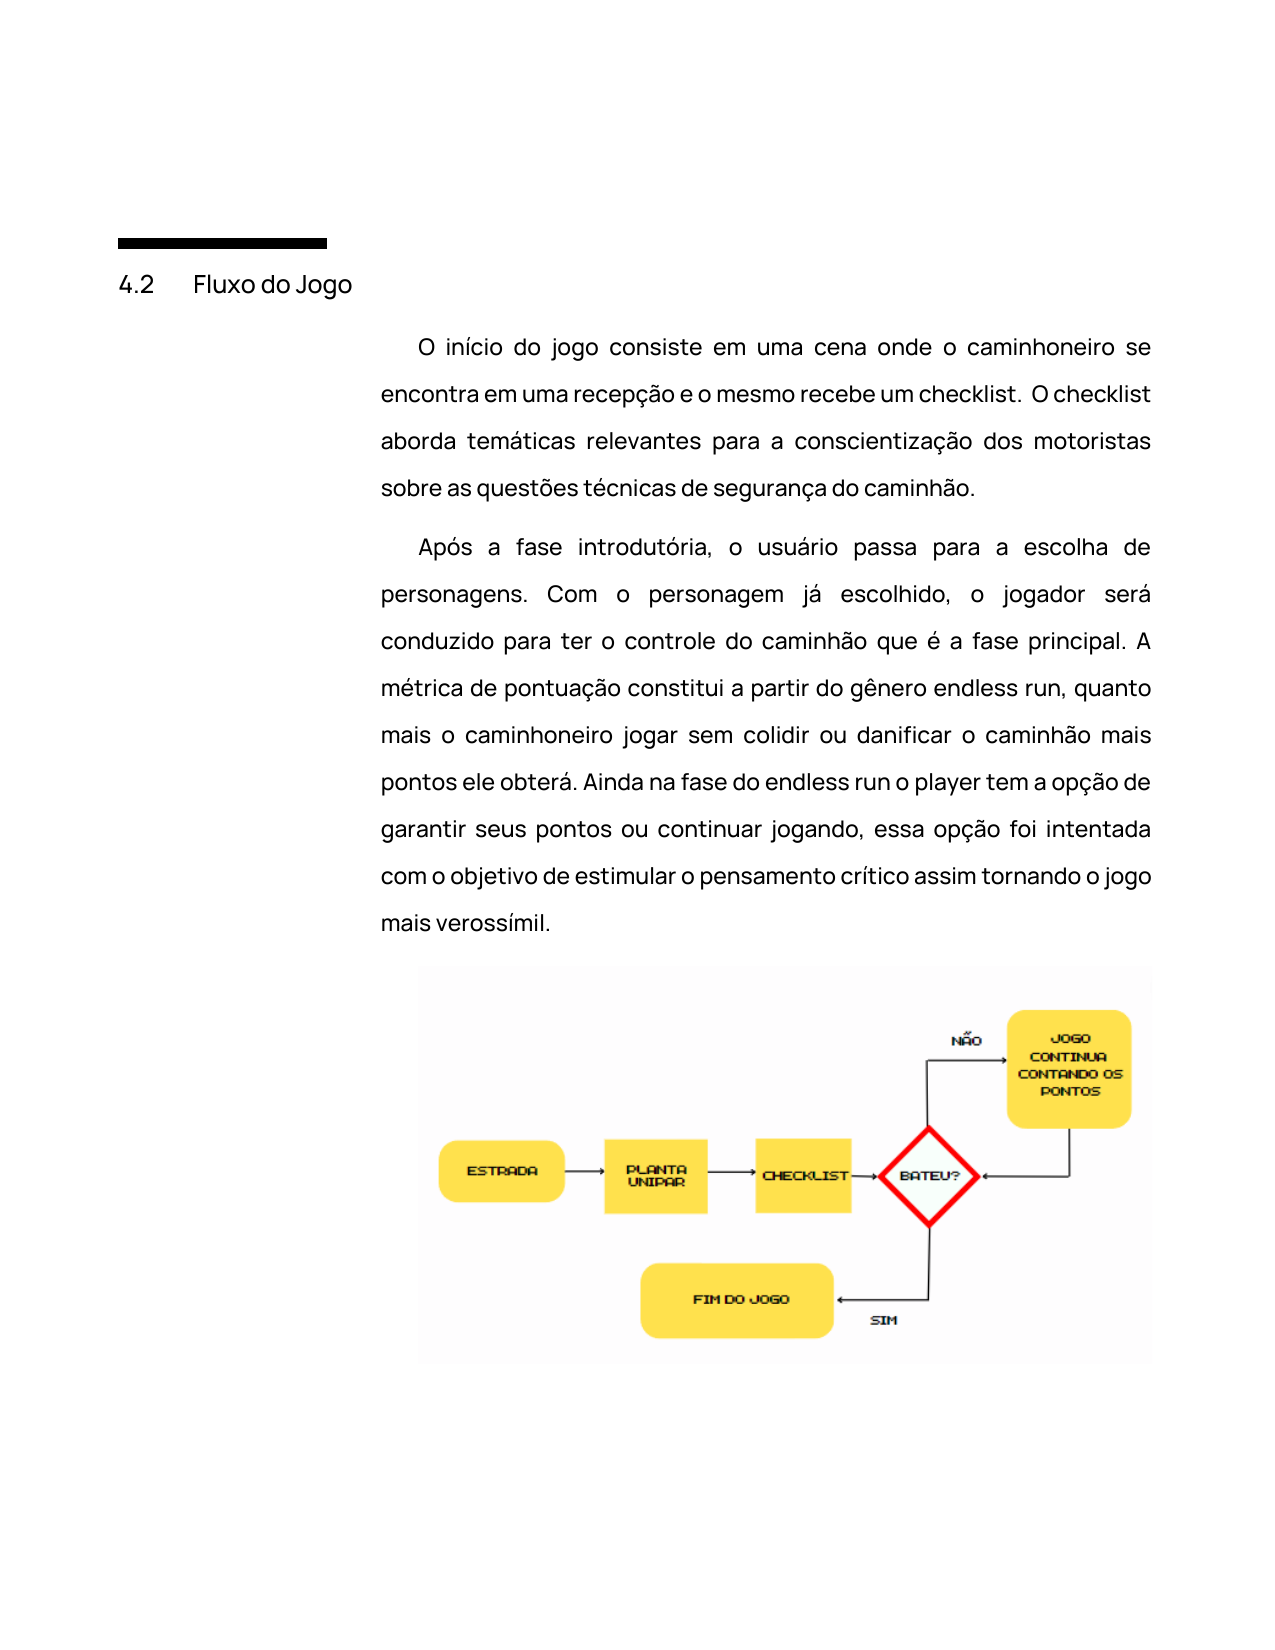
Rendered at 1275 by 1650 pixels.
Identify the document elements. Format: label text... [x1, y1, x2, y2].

text Após a fase introdutória, o usuário passa para a escolha de personagens. Com o personagem já escolhido, o jogador será conduzido para ter o controle do caminhão que é a fase principal. A métrica de pontuação constitui a partir do gênero endless run, quanto mais o caminhoneiro jogar sem colidir ou danificar o caminhão mais pontos ele obterá. Ainda na fase do endless run o player tem a opção de garantir seus pontos ou continuar jogando, essa opção foi intentada com o objetivo de estimular o pensamento crítico assim tornando o jogo mais verossímil. [381, 531, 1152, 938]
list Fluxo do Jogo [118, 267, 1152, 301]
picture [418, 966, 1153, 1364]
text O início do jogo consiste em uma cena onde o caminhoneiro se encontra em uma recepção e o mesmo recebe um checklist. O checklist aborda temáticas relevantes para a conscientização dos motoristas sobre as questões técnicas de segurança do caminhão. [381, 331, 1152, 503]
